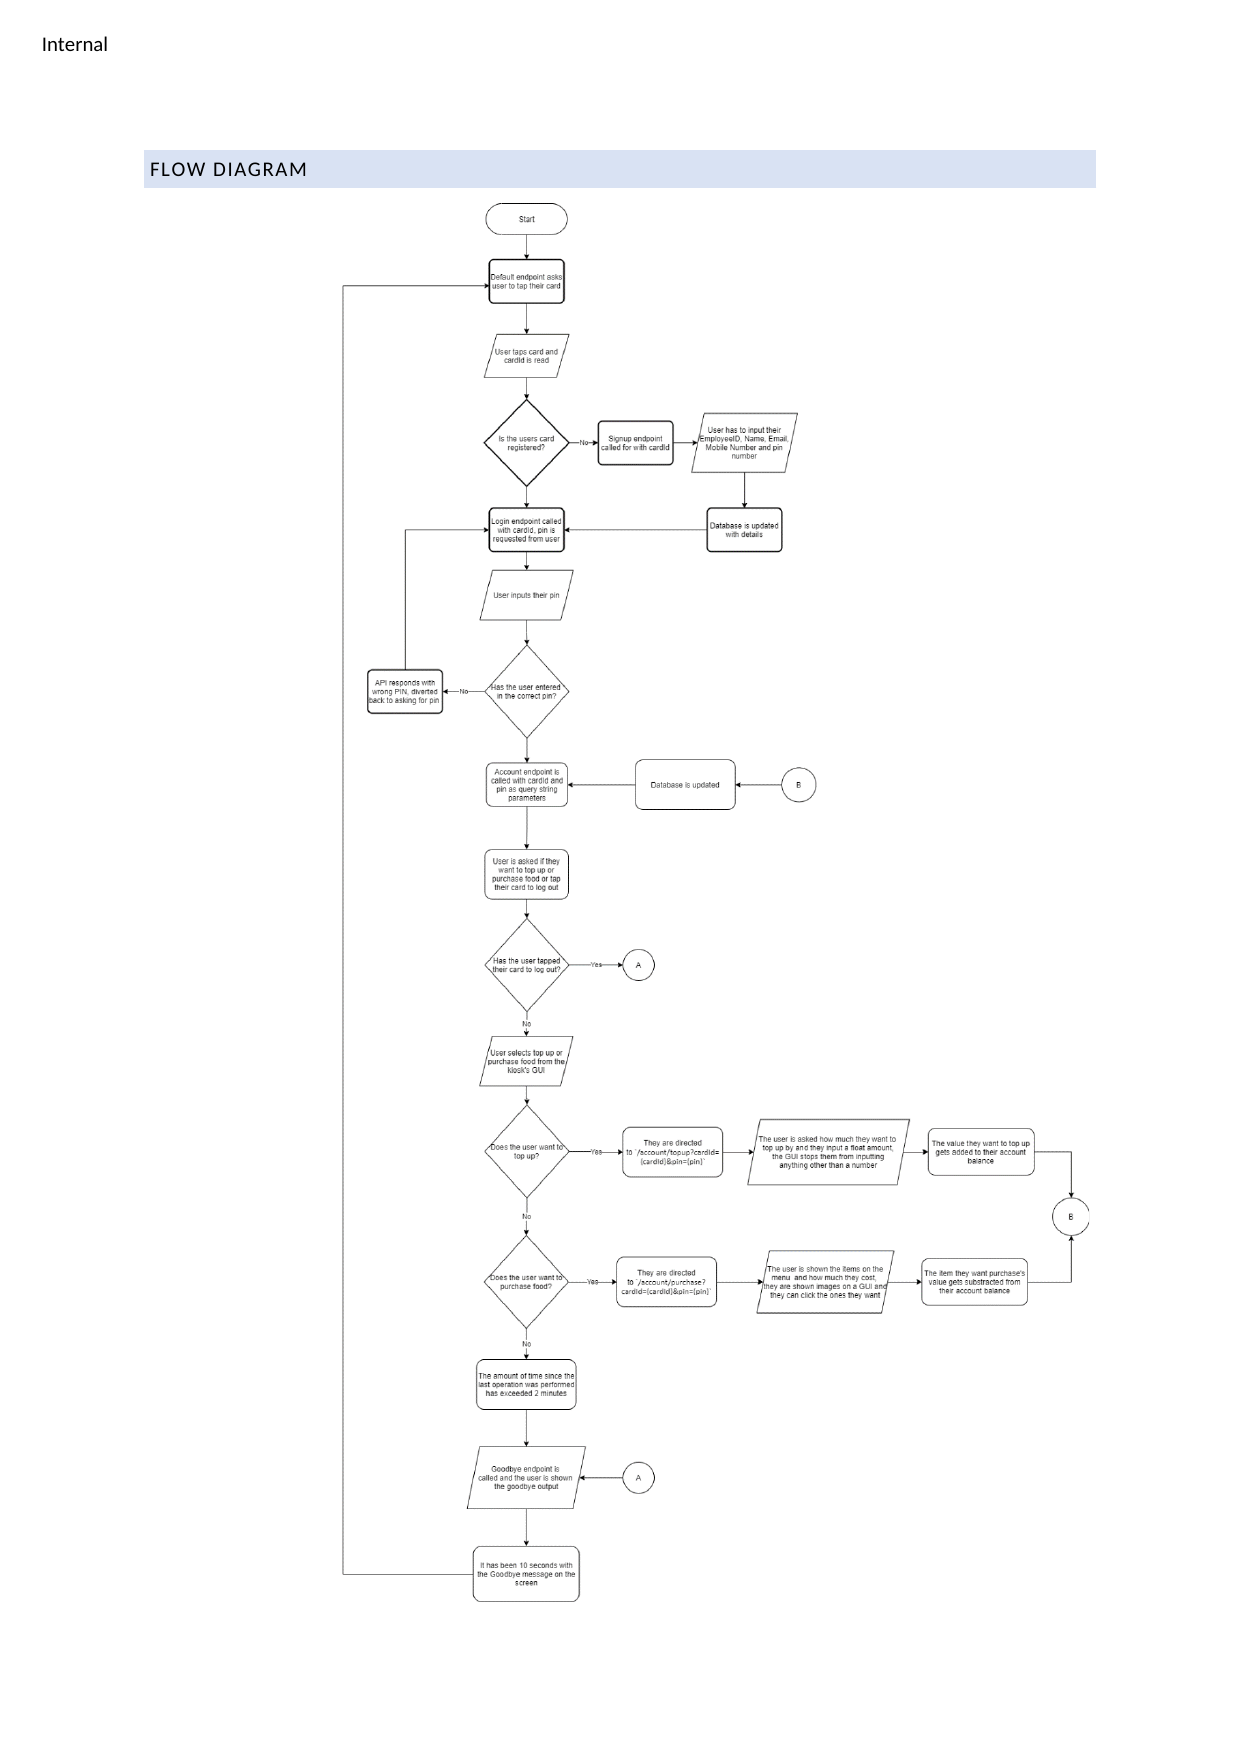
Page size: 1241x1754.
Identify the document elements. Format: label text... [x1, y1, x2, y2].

picture [338, 203, 1090, 1602]
subtitle Flow Diagram [150, 156, 1090, 182]
